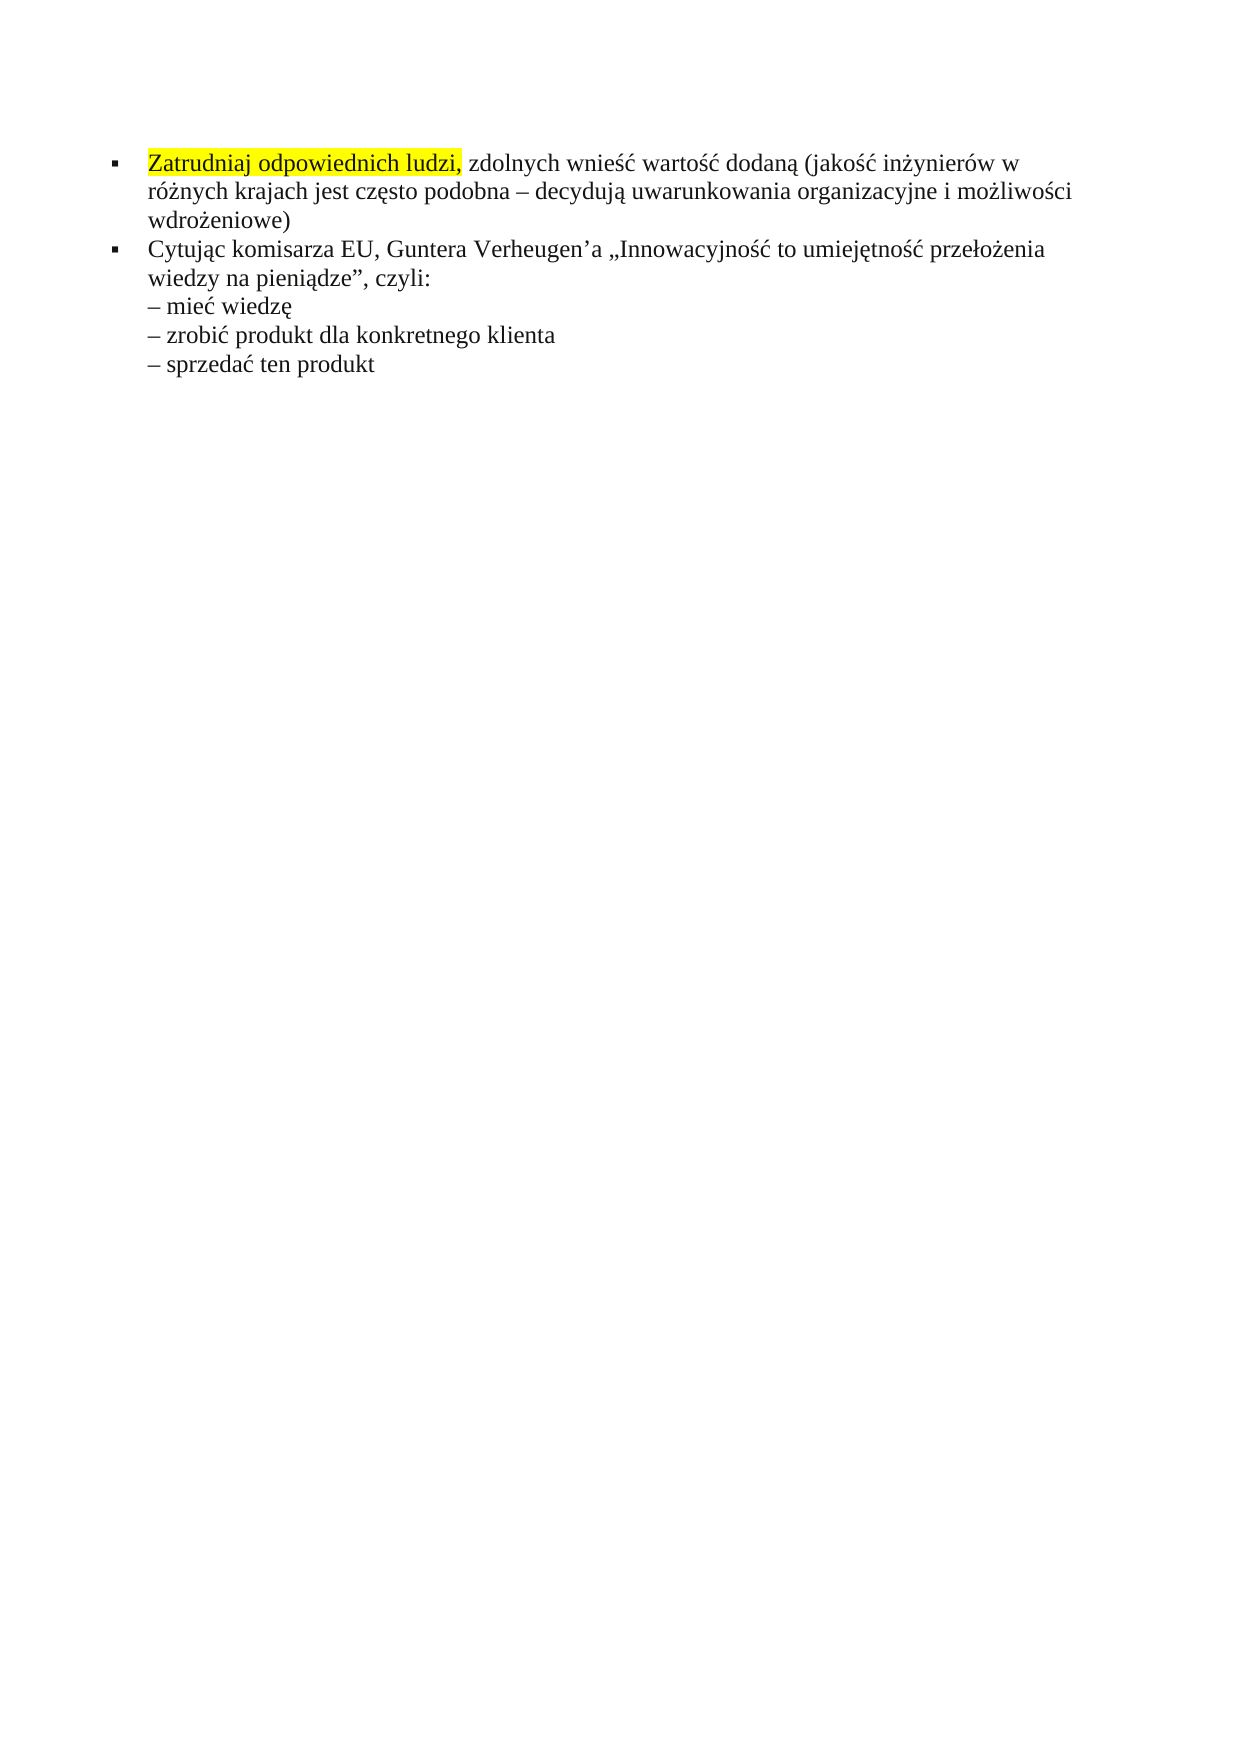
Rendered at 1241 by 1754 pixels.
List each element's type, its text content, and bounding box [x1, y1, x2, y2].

list Cytując komisarza EU, Guntera Verheugen’a „Innowacyjność to umiejętność przełożenia wiedzy na pieniądze”, czyli: – mieć wiedzę – zrobić produkt dla konkretnego klienta – sprzedać ten produkt [110, 234, 1093, 378]
list Zatrudniaj odpowiednich ludzi, zdolnych wnieść wartość dodaną (jakość inżynierów w różnych krajach jest często podobna – decydują uwarunkowania organizacyjne i możliwości wdrożeniowe) [110, 148, 1093, 234]
